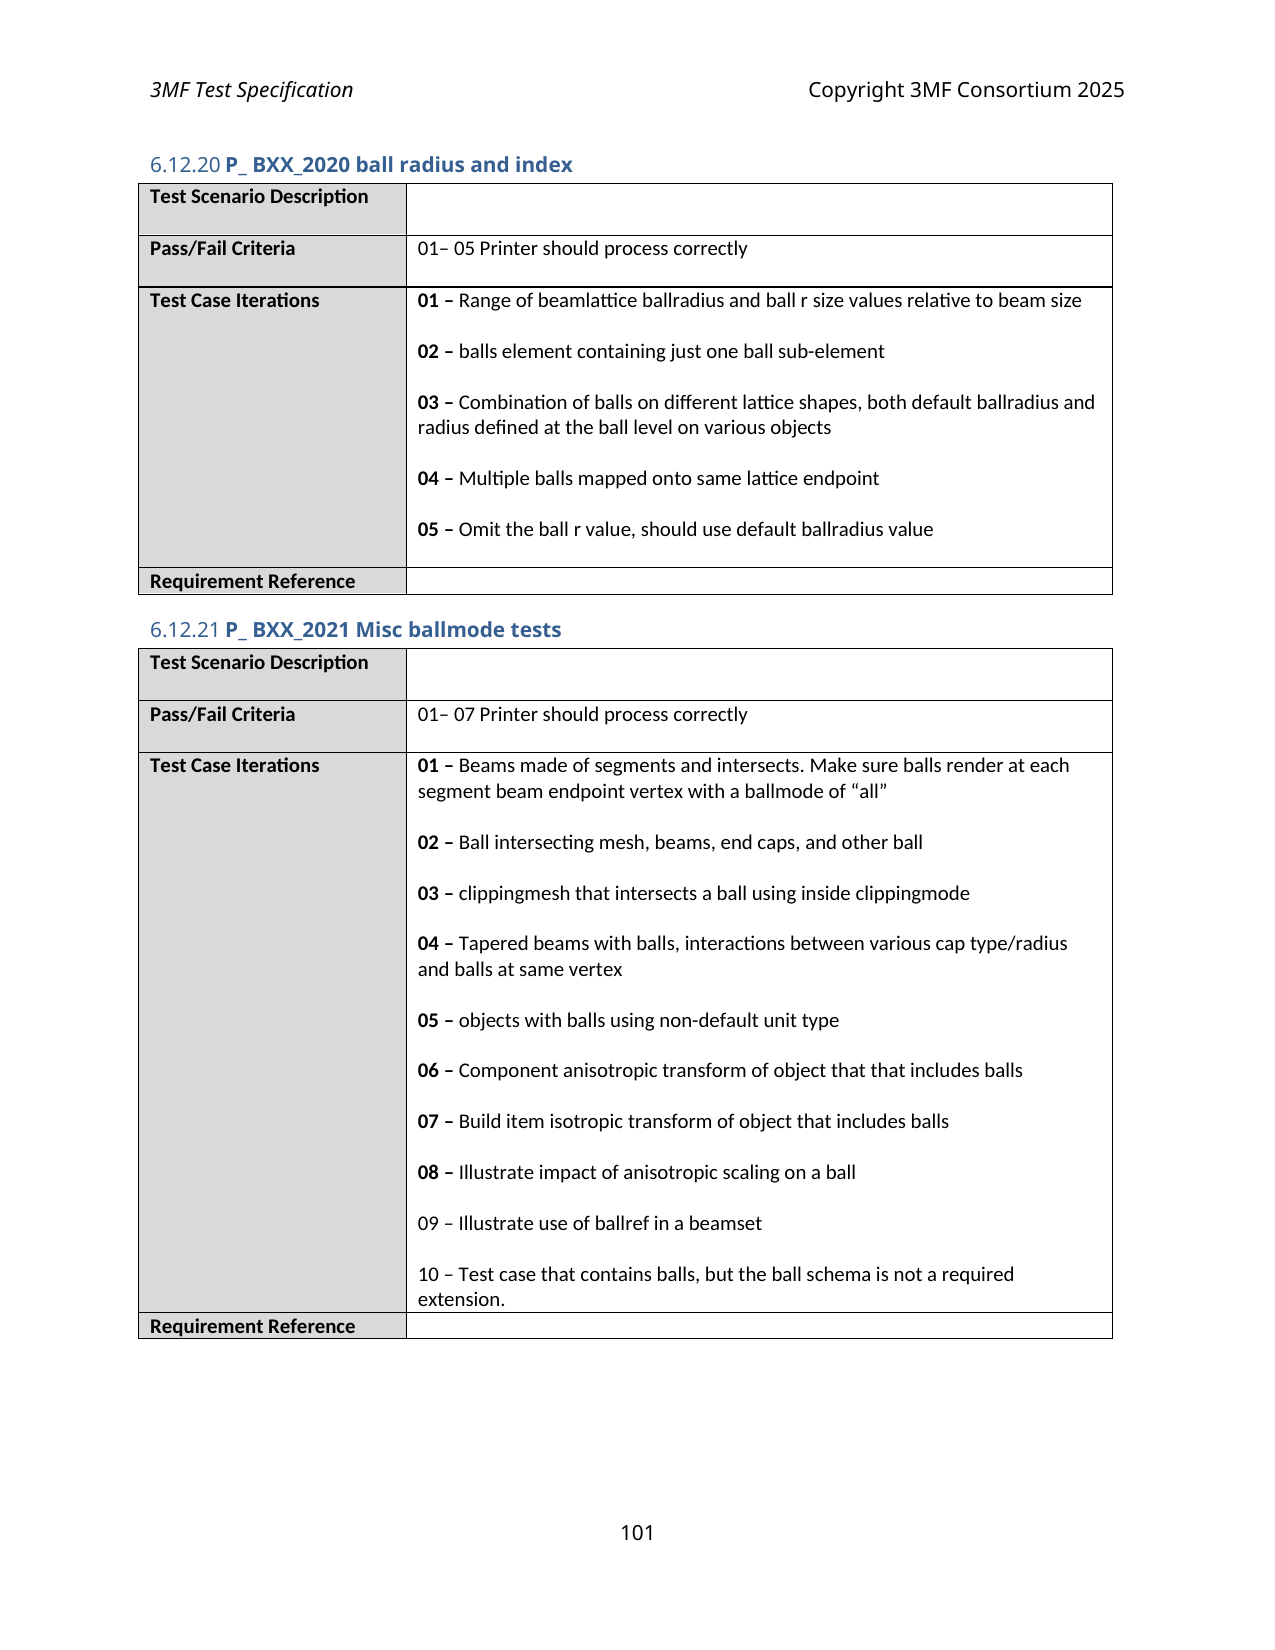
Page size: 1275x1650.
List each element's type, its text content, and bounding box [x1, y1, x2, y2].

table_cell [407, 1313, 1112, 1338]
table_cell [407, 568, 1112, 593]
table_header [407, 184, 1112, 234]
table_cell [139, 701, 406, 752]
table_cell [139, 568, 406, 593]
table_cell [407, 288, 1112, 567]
subtitle P_ BXX_2021 Misc ballmode tests [150, 615, 1125, 644]
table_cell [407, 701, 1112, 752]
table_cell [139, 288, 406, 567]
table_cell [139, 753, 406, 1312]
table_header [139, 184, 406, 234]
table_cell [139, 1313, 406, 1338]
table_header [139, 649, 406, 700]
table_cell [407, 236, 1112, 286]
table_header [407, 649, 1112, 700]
subtitle P_ BXX_2020 ball radius and index [150, 150, 1125, 178]
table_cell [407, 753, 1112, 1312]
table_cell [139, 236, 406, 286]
